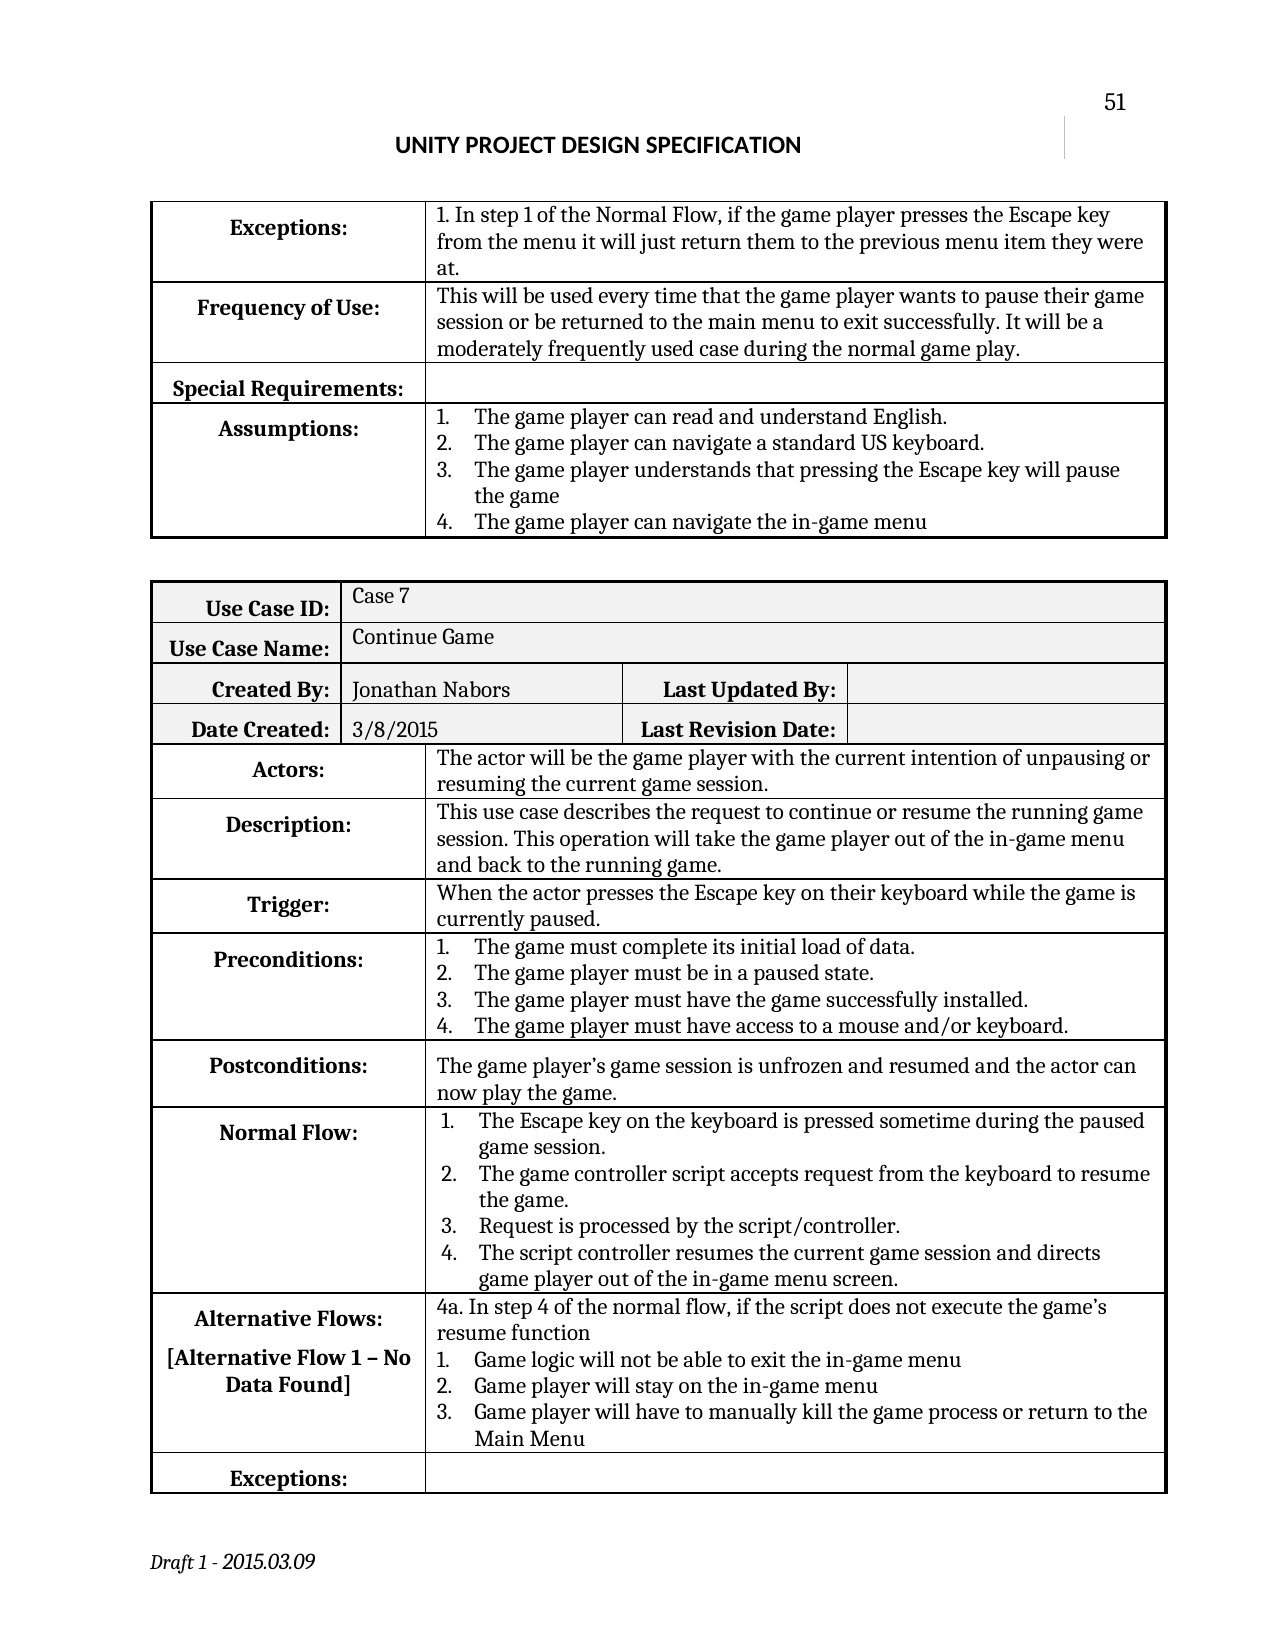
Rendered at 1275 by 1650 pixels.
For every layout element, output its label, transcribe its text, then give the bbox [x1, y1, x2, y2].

table_cell Exceptions: [153, 202, 425, 281]
table_cell Alternative Flows: [Alternative Flow 1 – No Data Found] [153, 1294, 425, 1452]
table_cell When the actor presses the Escape key on their keyboard while the game is currently paused. [426, 880, 1164, 932]
table_cell Last Revision Date: [623, 704, 847, 743]
table_cell Postconditions: [153, 1041, 425, 1106]
table_cell 4a. In step 4 of the normal flow, if the script does not execute the game’s resume function Game logic will not be able to exit the in-game menu Game player will stay on the in-game menu Game player will have to manually kill the game process or return to the Main Menu [426, 1294, 1164, 1452]
table_cell 3/8/2015 [342, 704, 622, 743]
table_cell The game player can read and understand English. The game player can navigate a standard US keyboard. The game player understands that pressing the Escape key will pause the game The game player can navigate the in-game menu [426, 404, 1164, 536]
table_cell 1. In step 1 of the Normal Flow, if the game player presses the Escape key from the menu it will just return them to the previous menu item they were at. [426, 202, 1164, 281]
table_header Use Case ID: [153, 583, 340, 622]
table_cell This use case describes the request to continue or resume the running game session. This operation will take the game player out of the in-game menu and back to the running game. [426, 799, 1164, 878]
table_cell Date Created: [153, 704, 340, 743]
table_cell Preconditions: [153, 934, 425, 1039]
table_cell Normal Flow: [153, 1108, 425, 1292]
table_cell Created By: [153, 664, 340, 703]
table_cell The game must complete its initial load of data. The game player must be in a paused state. The game player must have the game successfully installed. The game player must have access to a mouse and/or keyboard. [426, 934, 1164, 1039]
table_cell Trigger: [153, 880, 425, 932]
table_cell The game player’s game session is unfrozen and resumed and the actor can now play the game. [426, 1041, 1164, 1106]
table_cell [426, 1453, 1164, 1492]
table_cell [426, 363, 1164, 402]
table_cell Continue Game [342, 623, 1164, 662]
table_cell Actors: [153, 745, 425, 797]
table_cell Use Case Name: [153, 623, 340, 662]
table_cell This will be used every time that the game player wants to pause their game session or be returned to the main menu to exit successfully. It will be a moderately frequently used case during the normal game play. [426, 283, 1164, 362]
table_cell The Escape key on the keyboard is pressed sometime during the paused game session. The game controller script accepts request from the keyboard to resume the game. Request is processed by the script/controller. The script controller resumes the current game session and directs game player out of the in-game menu screen. [426, 1108, 1164, 1292]
table_cell Frequency of Use: [153, 283, 425, 362]
table_cell Special Requirements: [153, 363, 425, 402]
table_cell Description: [153, 799, 425, 878]
table_cell Exceptions: [153, 1453, 425, 1492]
table_header Case 7 [342, 583, 1164, 622]
table_cell Last Updated By: [623, 664, 847, 703]
table_cell Jonathan Nabors [342, 664, 622, 703]
table_cell Assumptions: [153, 404, 425, 536]
table_cell [848, 704, 1164, 743]
table_cell [848, 664, 1164, 703]
table_cell The actor will be the game player with the current intention of unpausing or resuming the current game session. [426, 745, 1164, 797]
